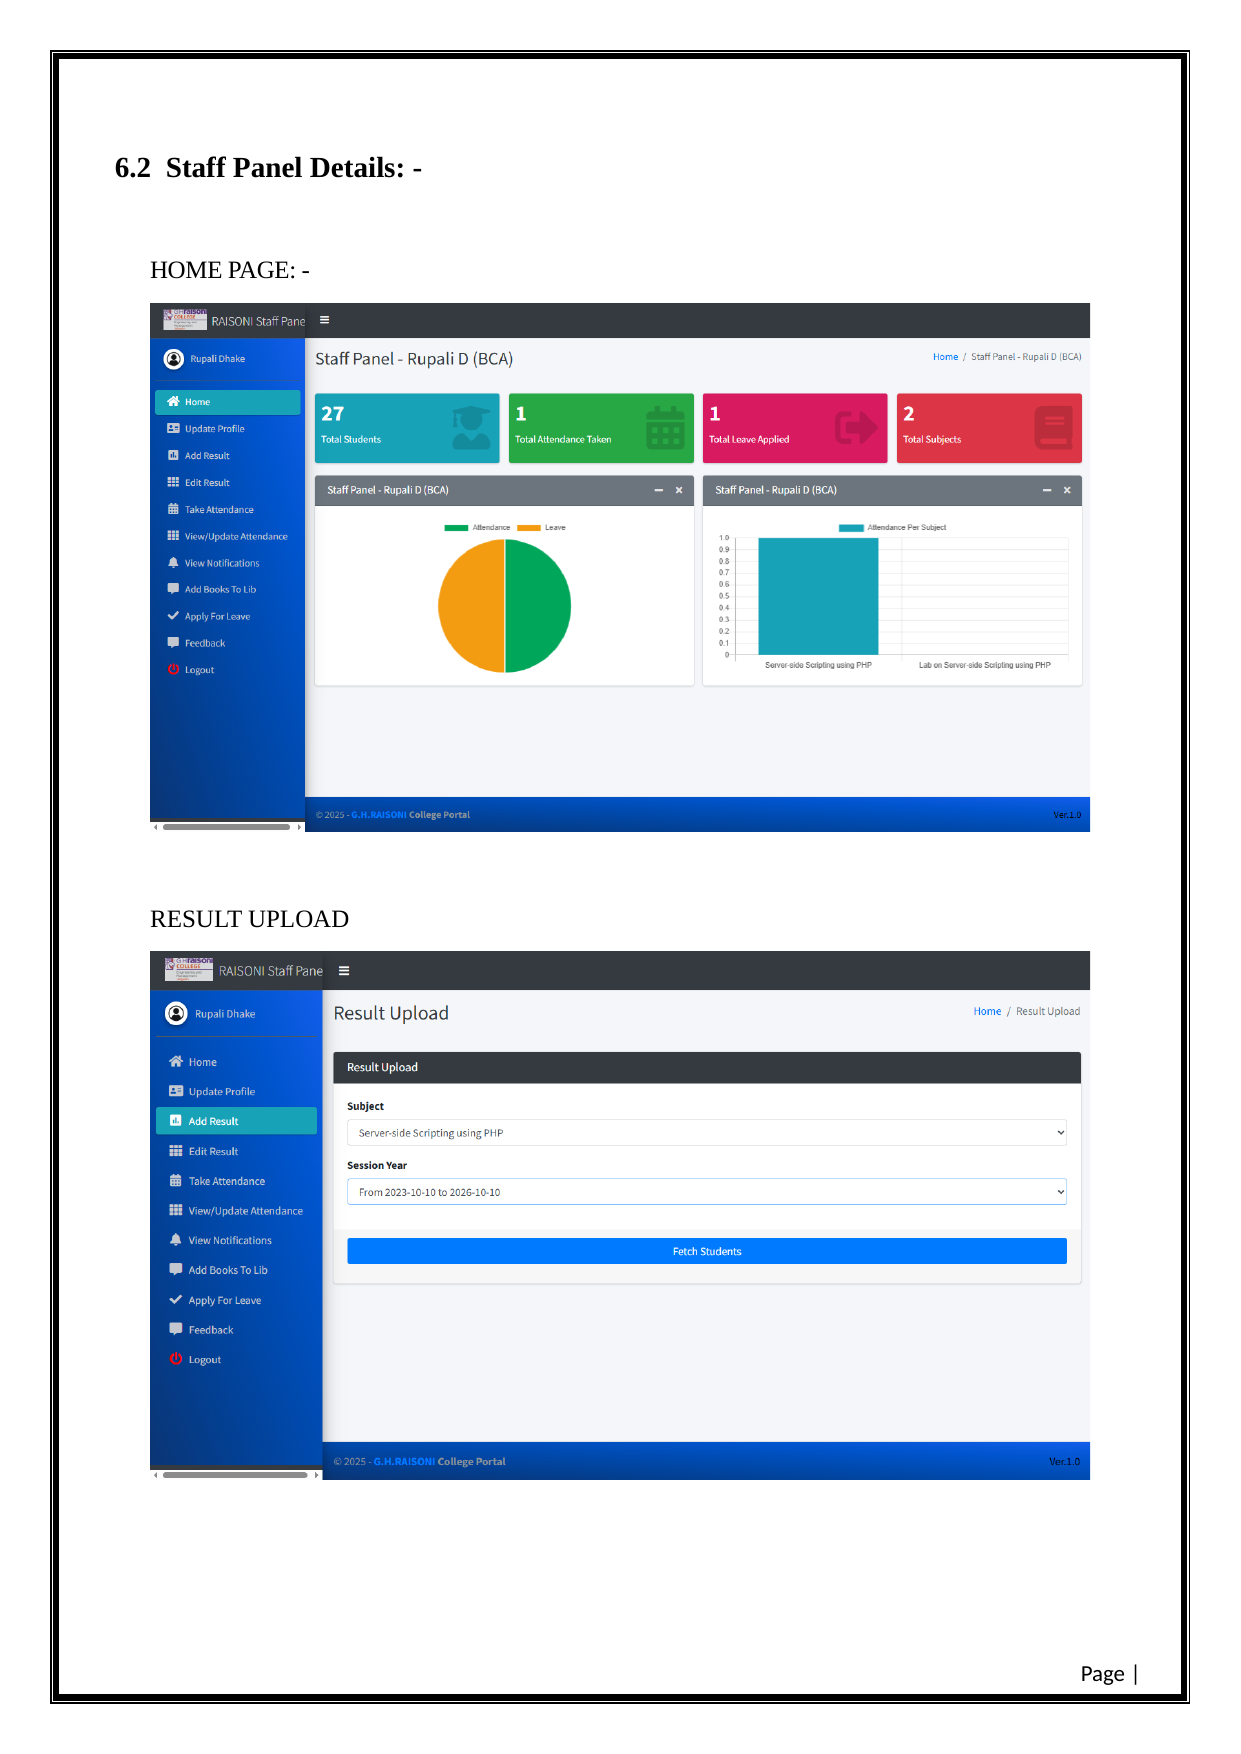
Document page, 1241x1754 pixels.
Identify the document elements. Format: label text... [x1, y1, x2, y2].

text RESULT UPLOAD [114, 904, 1090, 932]
picture [150, 303, 1091, 832]
picture [150, 951, 1091, 1480]
text 6.2 Staff Panel Details: - [114, 150, 1090, 183]
text HOME PAGE: - [150, 256, 1090, 284]
